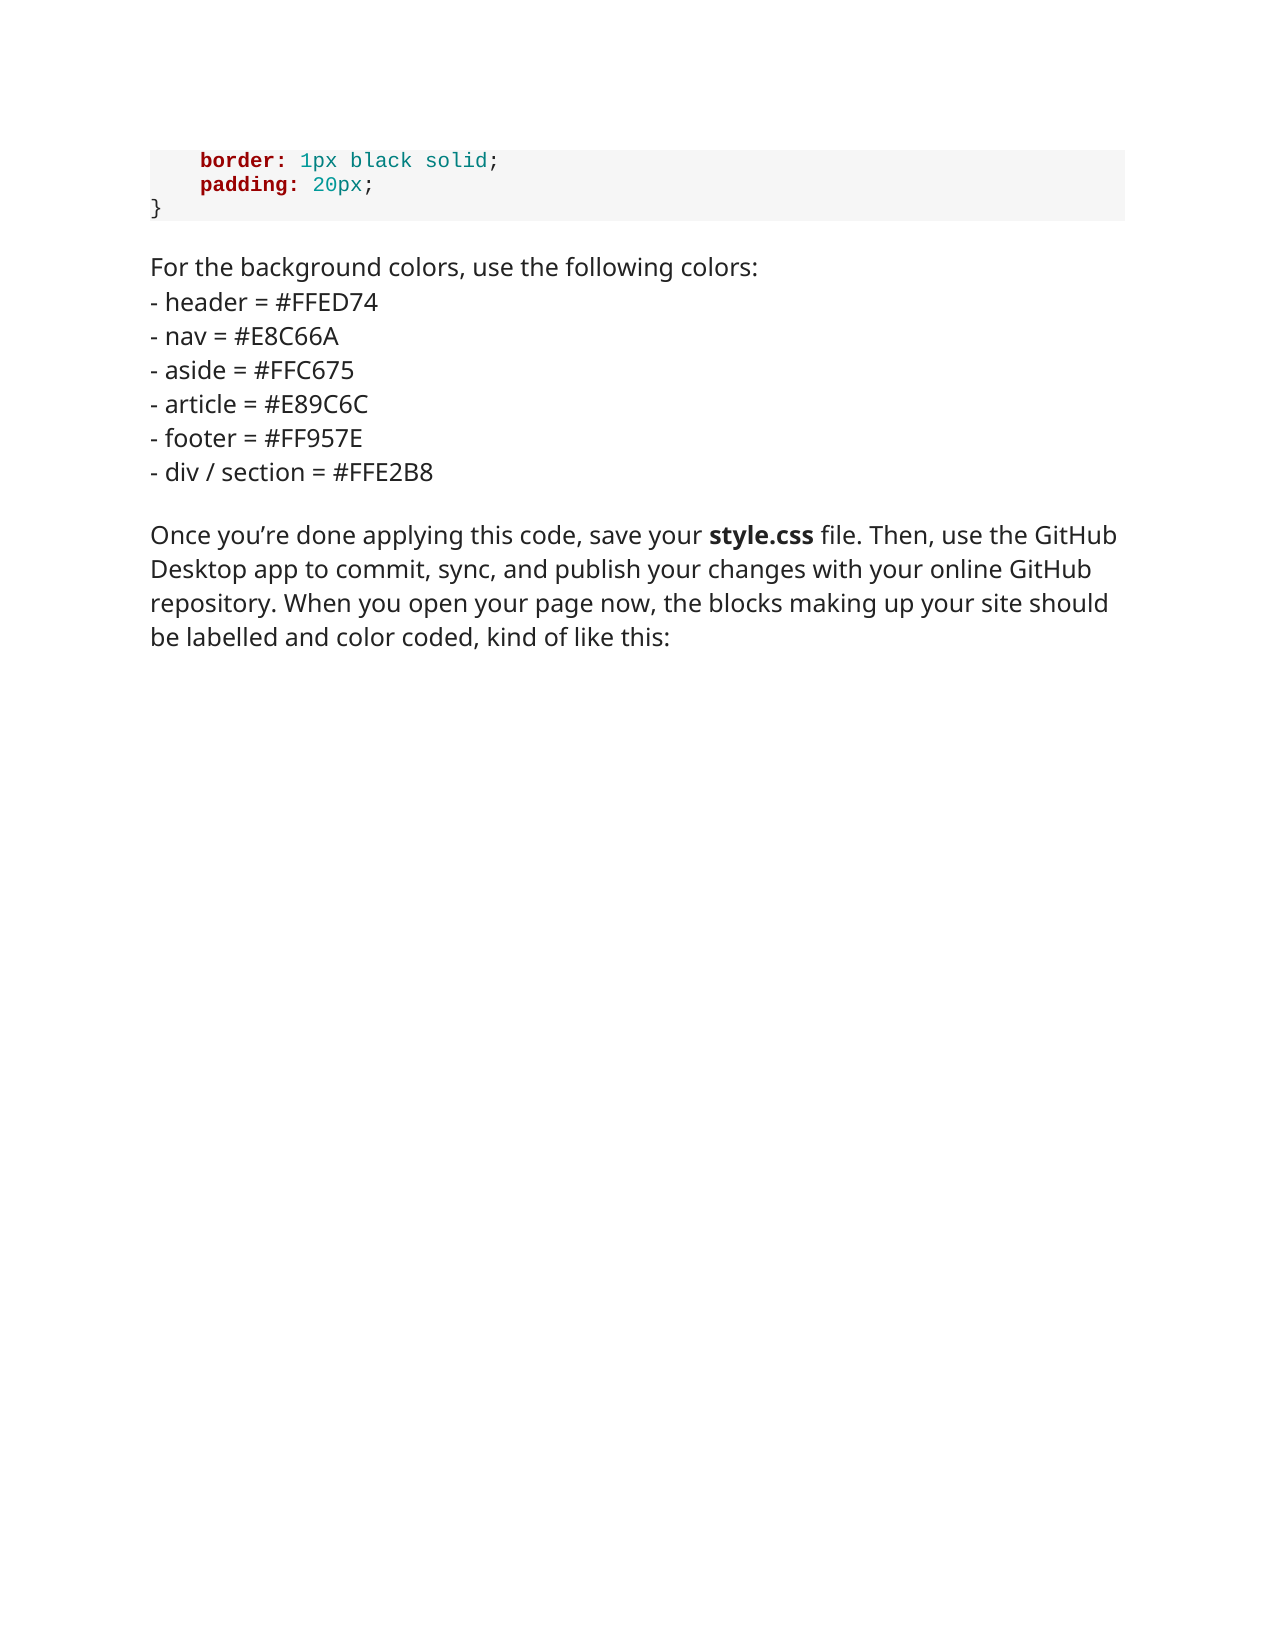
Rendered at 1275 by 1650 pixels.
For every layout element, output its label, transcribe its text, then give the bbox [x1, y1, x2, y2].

text } [150, 197, 1125, 221]
text For the background colors, use the following colors: - header = #FFED74 - nav = #E8C66A - aside = #FFC675 - article = #E89C6C - footer = #FF957E - div / section = #FFE2B8 [150, 250, 1125, 488]
text Once you’re done applying this code, save your style.css file. Then, use the GitHub Desktop app to commit, sync, and publish your changes with your online GitHub repository. When you open your page now, the blocks making up your site should be labelled and color coded, kind of like this: [150, 518, 1125, 654]
text padding: 20px; [150, 174, 1125, 197]
text border: 1px black solid; [150, 150, 1125, 174]
